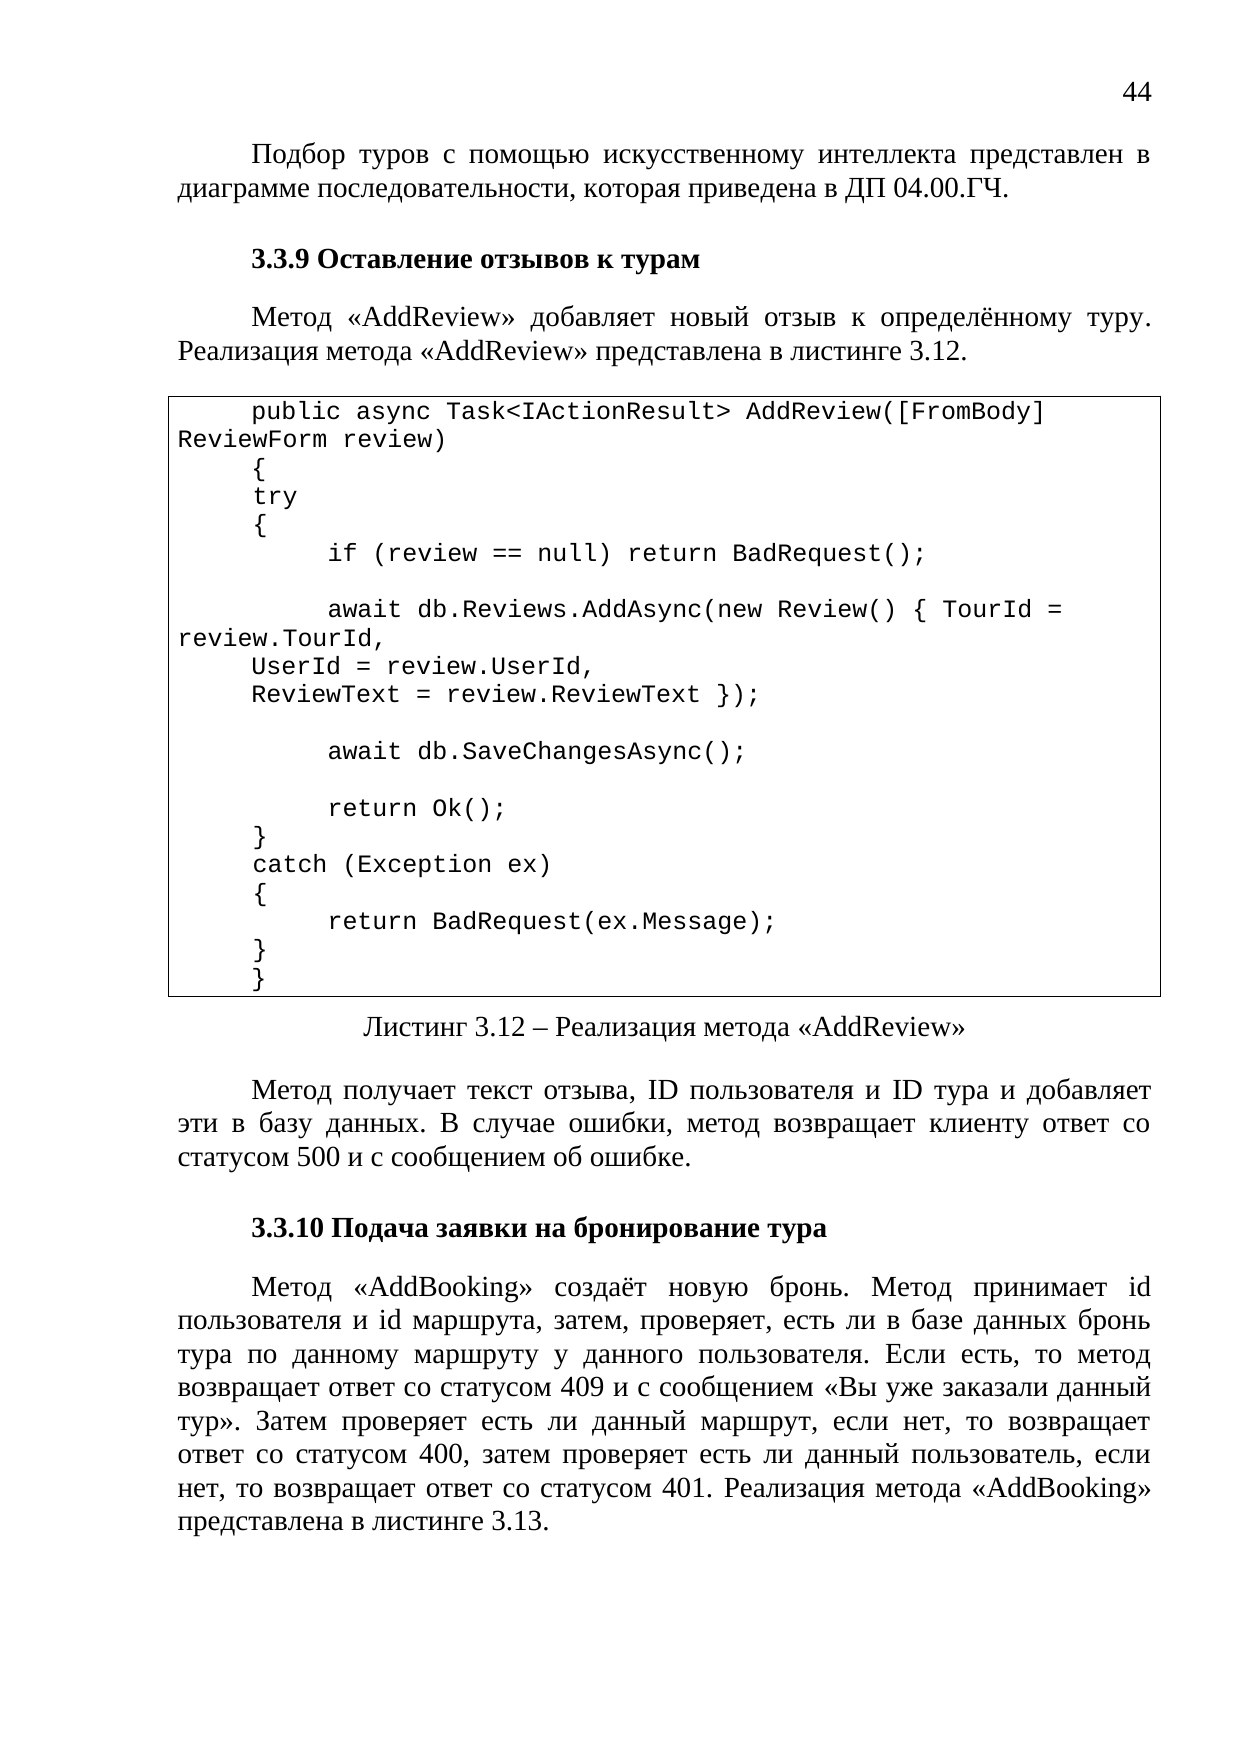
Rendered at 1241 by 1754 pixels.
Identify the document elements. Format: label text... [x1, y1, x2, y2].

text catch (Exception ex) [177, 852, 1152, 880]
text Метод «AddReview» добавляет новый отзыв к определённому туру. Реализация метода «AddReview» представлена в листинге 3.12. [177, 299, 1152, 366]
text } [169, 962, 1160, 996]
text Подача заявки на бронирование тура [251, 1210, 1152, 1244]
text Подбор туров с помощью искусственному интеллекта представлен в диаграмме последовательности, которая приведена в ДП 04.00.ГЧ. [177, 136, 1152, 203]
text public async Task<IActionResult> AddReview([FromBody] ReviewForm review) [169, 397, 1160, 455]
text { [177, 880, 1152, 909]
text Метод получает текст отзыва, ID пользователя и ID тура и добавляет эти в базу данных. В случае ошибки, метод возвращает клиенту ответ со статусом 500 и с сообщением об ошибке. [177, 1072, 1152, 1173]
text } [177, 824, 1152, 852]
text { [177, 512, 1152, 540]
text return Ok(); [177, 795, 1152, 824]
text } [177, 937, 1152, 962]
text await db.SaveChangesAsync(); [177, 739, 1152, 767]
text try [177, 484, 1152, 512]
text Оставление отзывов к турам [251, 241, 1152, 274]
text return BadRequest(ex.Message); [177, 909, 1152, 937]
text ReviewText = review.ReviewText }); [177, 682, 1152, 710]
text Метод «AddBooking» создаёт новую бронь. Метод принимает id пользователя и id маршрута, затем, проверяет, есть ли в базе данных бронь тура по данному маршруту у данного пользователя. Если есть, то метод возвращает ответ со статусом 409 и с сообщением «Вы уже заказали данный тур». Затем проверяет есть ли данный маршрут, если нет, то возвращает ответ со статусом 400, затем проверяет есть ли данный пользователь, если нет, то возвращает ответ со статусом 401. Реализация метода «AddBooking» представлена в листинге 3.13. [177, 1269, 1152, 1537]
text if (review == null) return BadRequest(); [177, 540, 1152, 569]
text { [177, 455, 1152, 484]
text Листинг 3.12 – Реализация метода «AddReview» [177, 1009, 1152, 1043]
text UserId = review.UserId, [177, 654, 1152, 682]
text await db.Reviews.AddAsync(new Review() { TourId = review.TourId, [177, 597, 1152, 654]
